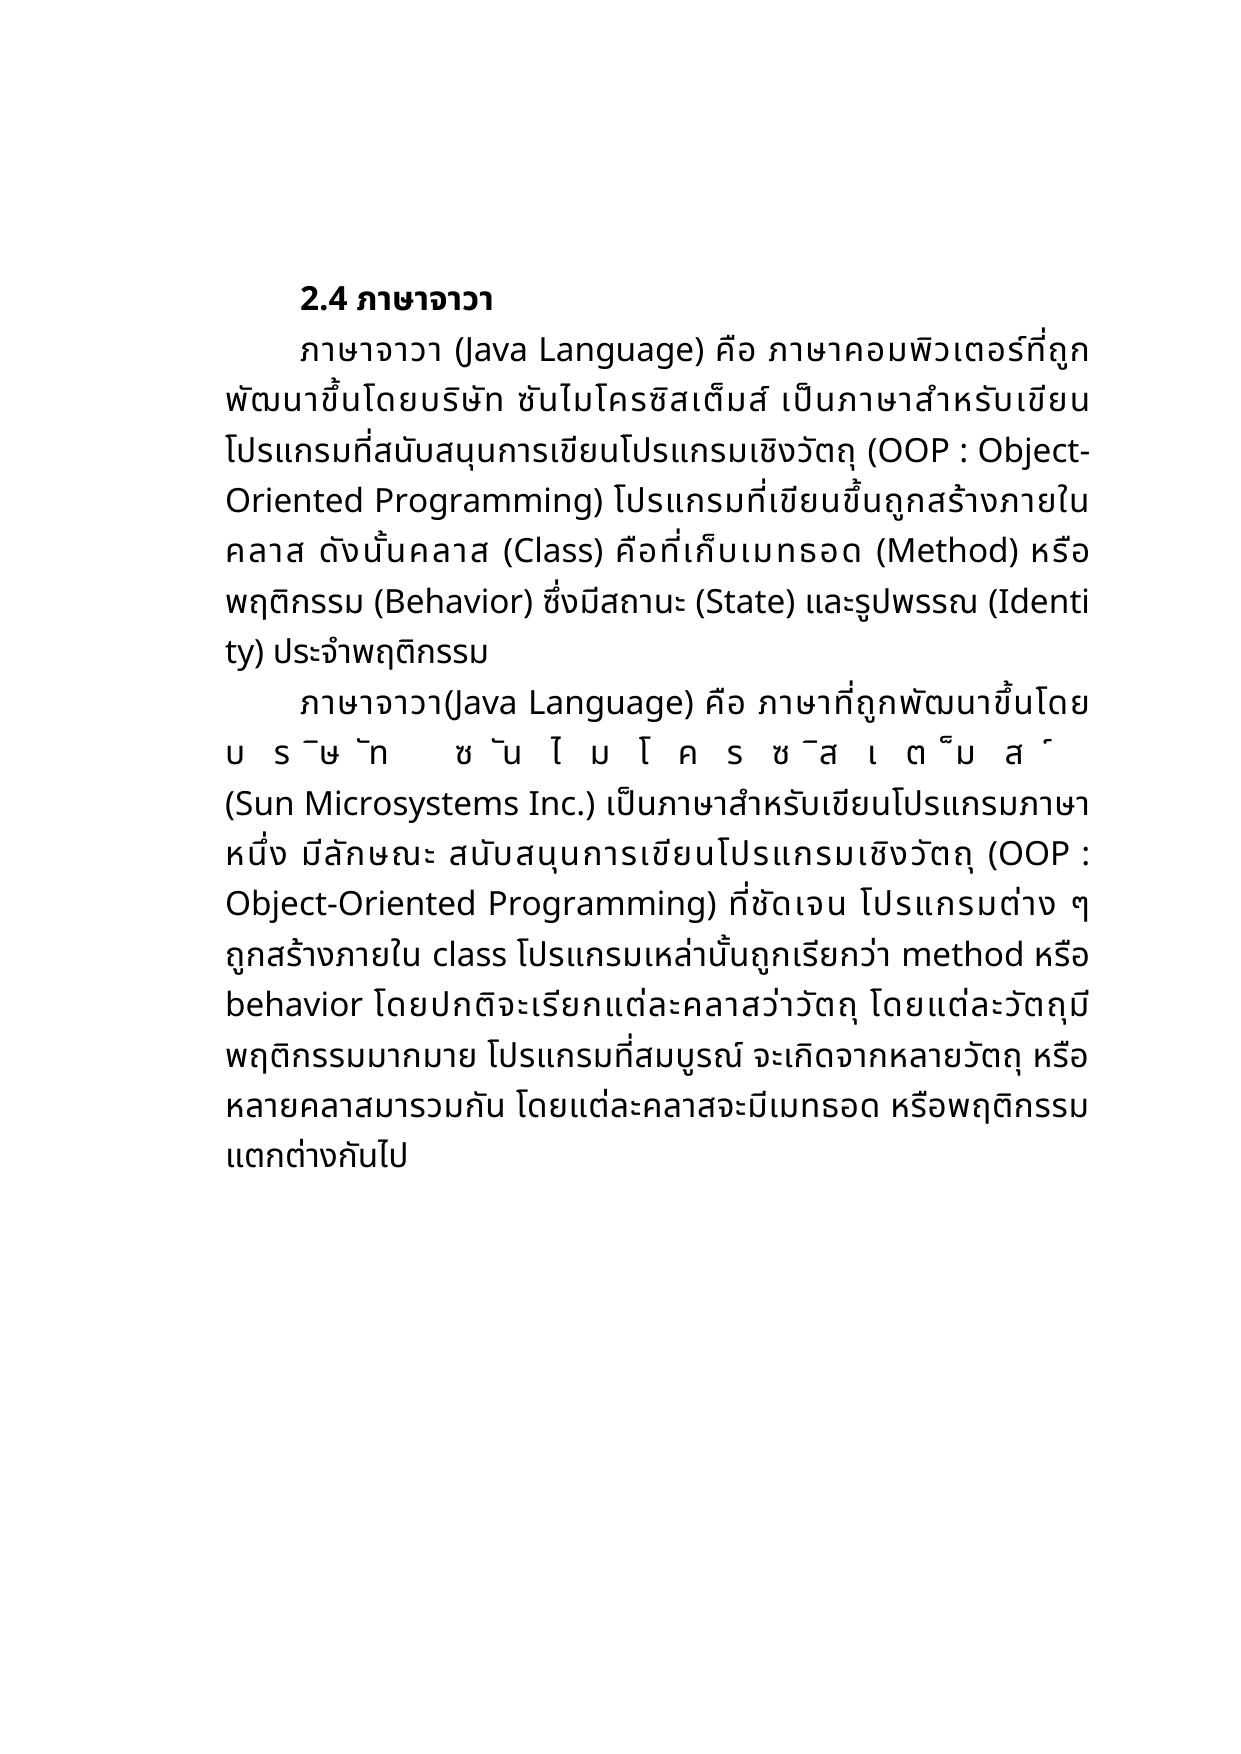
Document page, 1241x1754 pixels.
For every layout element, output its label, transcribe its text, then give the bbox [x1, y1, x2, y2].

text ภาษาจาวา (Java Language) คือ ภาษาคอมพิวเตอร์ที่ถูกพัฒนาขึ้นโดยบริษัท ซันไมโครซิสเต็มส์ เป็นภาษาสำหรับเขียนโปรแกรมที่สนับสนุนการเขียนโปรแกรมเชิงวัตถุ (OOP : Object-Oriented Programming) โปรแกรมที่เขียนขึ้นถูกสร้างภายในคลาส ดังนั้นคลาส (Class) คือที่เก็บเมทธอด (Method) หรือพฤติกรรม (Behavior) ซึ่งมีสถานะ (State) และรูปพรรณ (Identity) ประจำพฤติกรรม [225, 326, 1090, 679]
text ภาษาจาวา(Java Language) คือ ภาษาที่ถูกพัฒนาขึ้นโดยบริษัท ซันไมโครซิสเต็มส์ (Sun Microsystems Inc.) เป็นภาษาสำหรับเขียนโปรแกรมภาษาหนึ่ง มีลักษณะ สนับสนุนการเขียนโปรแกรมเชิงวัตถุ (OOP : Object-Oriented Programming) ที่ชัดเจน โปรแกรมต่าง ๆ ถูกสร้างภายใน class โปรแกรมเหล่านั้นถูกเรียกว่า method หรือ behavior โดยปกติจะเรียกแต่ละคลาสว่าวัตถุ โดยแต่ละวัตถุมีพฤติกรรมมากมาย โปรแกรมที่สมบูรณ์ จะเกิดจากหลายวัตถุ หรือหลายคลาสมารวมกัน โดยแต่ละคลาสจะมีเมทธอด หรือพฤติกรรม แตกต่างกันไป [225, 679, 1090, 1183]
subtitle 2.4 ภาษาจาวา [225, 275, 1090, 326]
